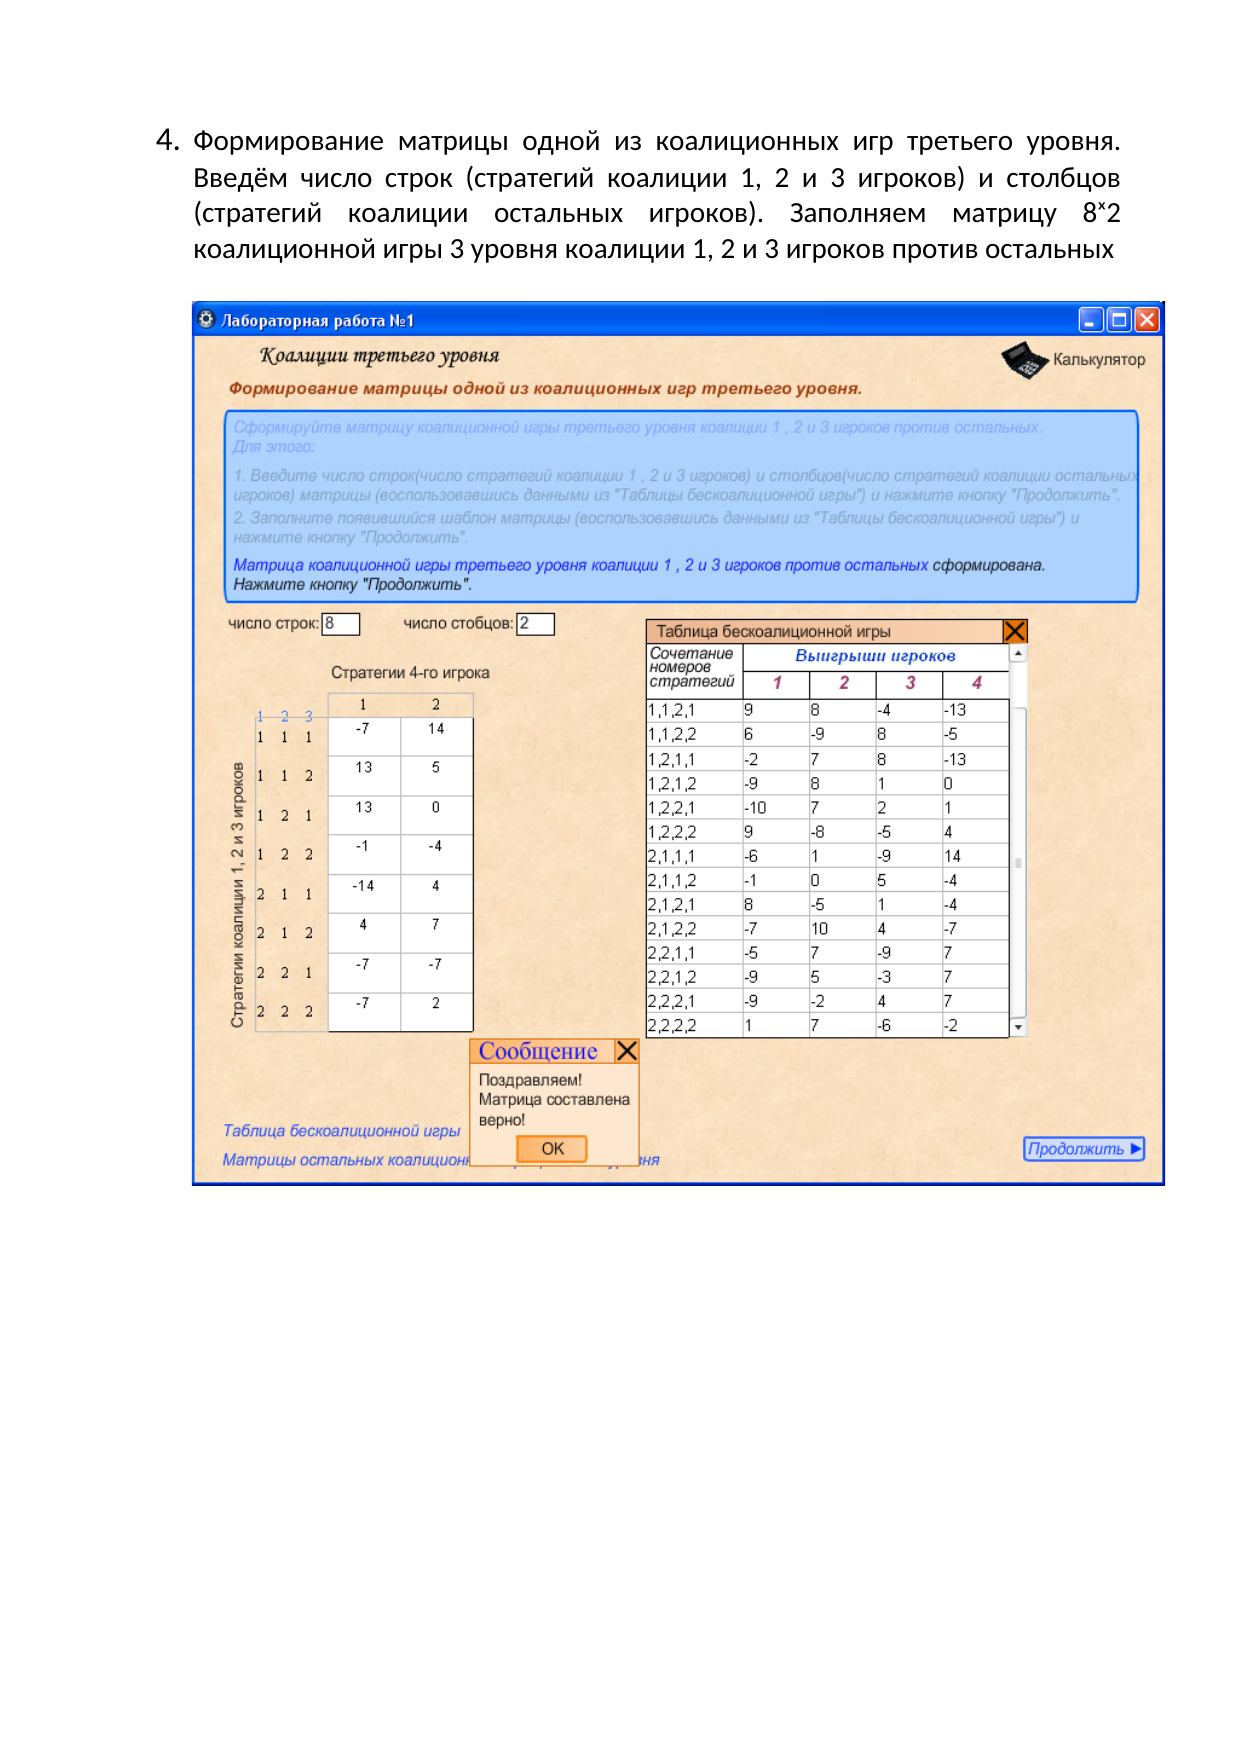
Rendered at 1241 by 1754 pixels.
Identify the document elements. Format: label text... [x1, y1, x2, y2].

list Формирование матрицы одной из коалиционных игр третьего уровня. Введём число строк (стратегий коалиции 1, 2 и 3 игроков) и столбцов (стратегий коалиции остальных игроков). Заполняем матрицу 8ˣ2 коалиционной игры 3 уровня коалиции 1, 2 и 3 игроков против остальных [156, 118, 1122, 266]
picture [191, 301, 1166, 1186]
